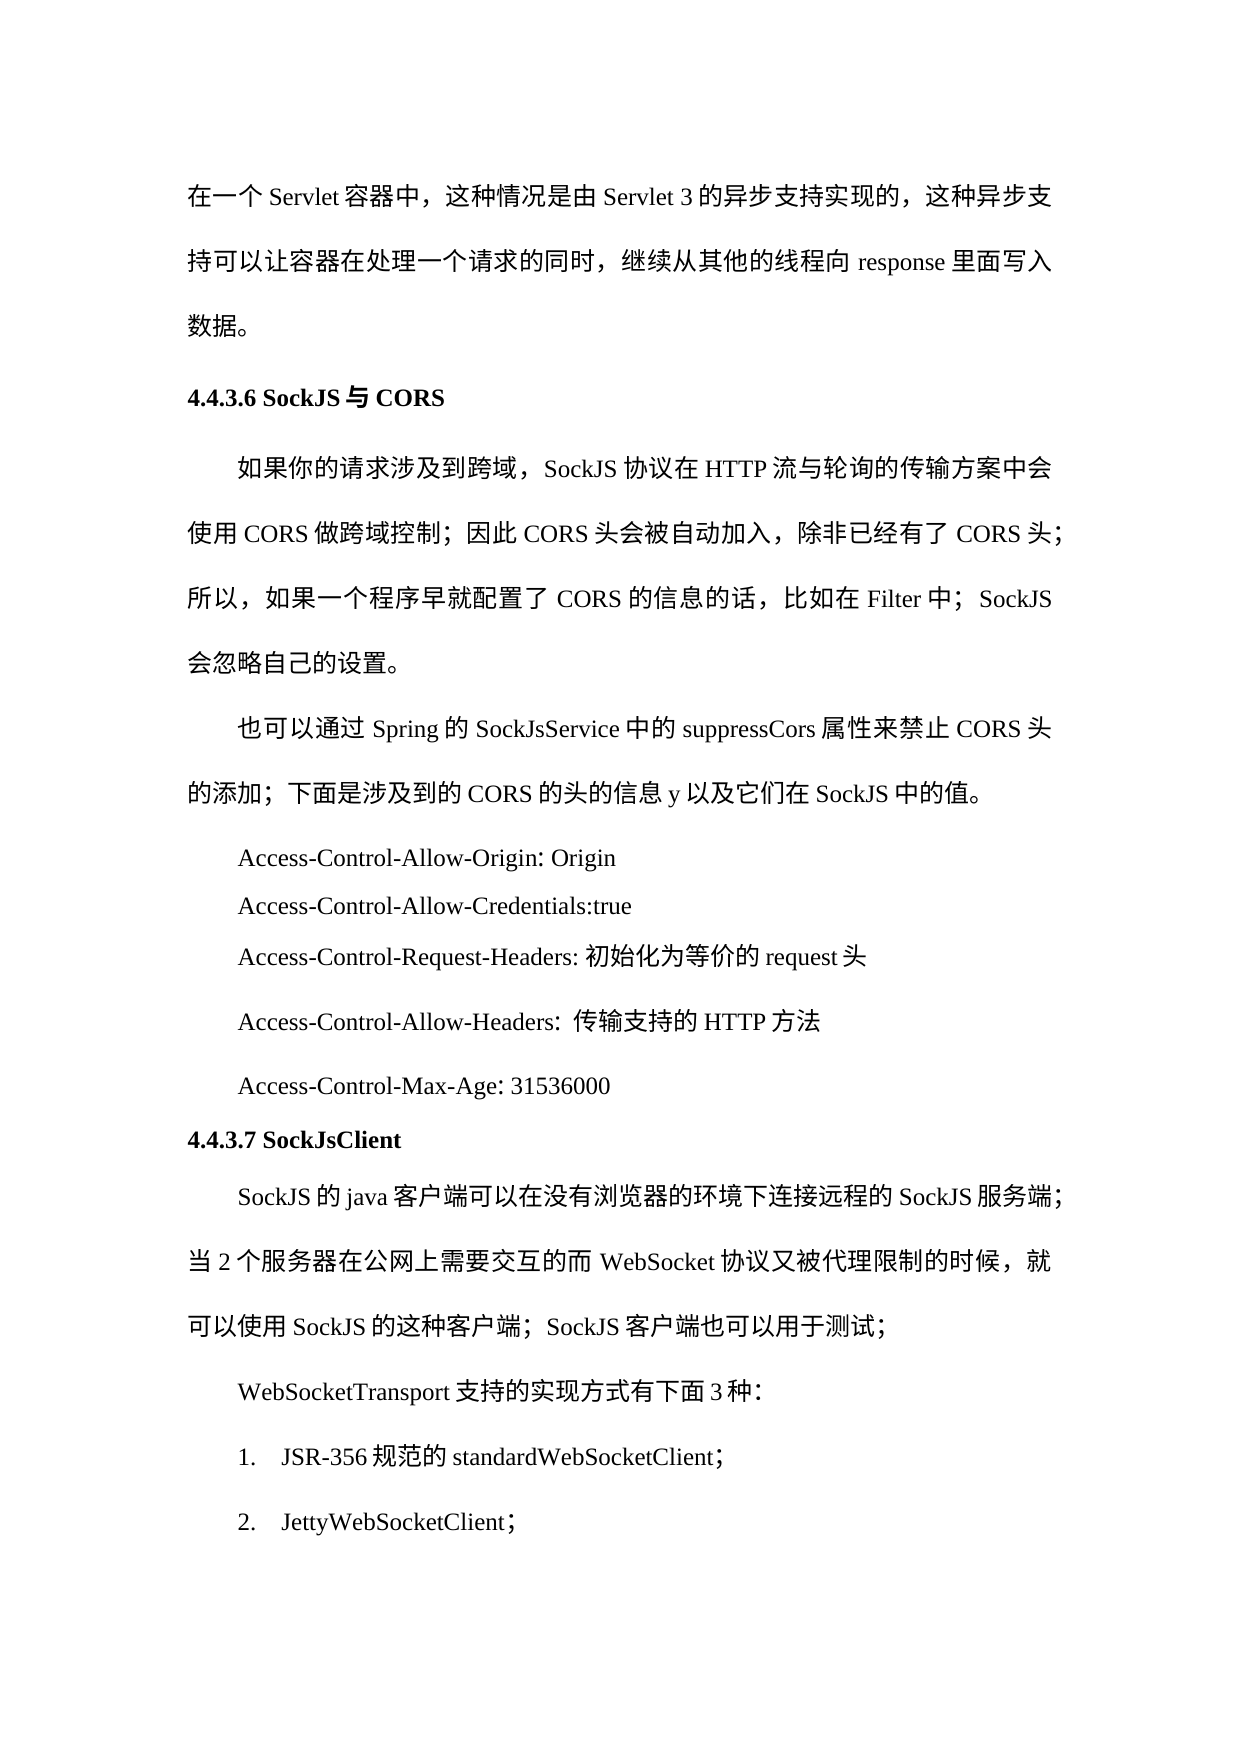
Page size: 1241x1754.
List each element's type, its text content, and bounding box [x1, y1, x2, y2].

text 如果你的请求涉及到跨域，SockJS协议在HTTP流与轮询的传输方案中会使用CORS做跨域控制；因此CORS头会被自动加入，除非已经有了CORS头；所以，如果一个程序早就配置了CORS的信息的话，比如在Filter中；SockJS会忽略自己的设置。 [187, 434, 1053, 694]
subtitle 4.4.3.7 SockJsClient [187, 1123, 1053, 1156]
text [187, 162, 1053, 357]
list JSR-356规范的standardWebSocketClient； [237, 1422, 1053, 1487]
list JettyWebSocketClient； [237, 1487, 1053, 1552]
text SockJS的java客户端可以在没有浏览器的环境下连接远程的SockJS服务端；当2个服务器在公网上需要交互的而WebSocket协议又被代理限制的时候，就可以使用SockJS的这种客户端；SockJS客户端也可以用于测试； [187, 1162, 1053, 1357]
text Access-Control-Request-Headers: 初始化为等价的request头 [187, 922, 1053, 987]
text Access-Control-Allow-Credentials:true [187, 889, 1053, 922]
subtitle 4.4.3.6 SockJS与CORS [187, 363, 1053, 428]
text WebSocketTransport支持的实现方式有下面3种： [187, 1357, 1053, 1422]
text 也可以通过Spring的SockJsService中的suppressCors属性来禁止CORS头的添加；下面是涉及到的CORS的头的信息y以及它们在SockJS中的值。 [187, 694, 1053, 824]
text Access-Control-Allow-Headers: 传输支持的HTTP方法 [187, 987, 1053, 1052]
text Access-Control-Allow-Origin: Origin [187, 824, 1053, 889]
text Access-Control-Max-Age: 31536000 [187, 1052, 1053, 1117]
